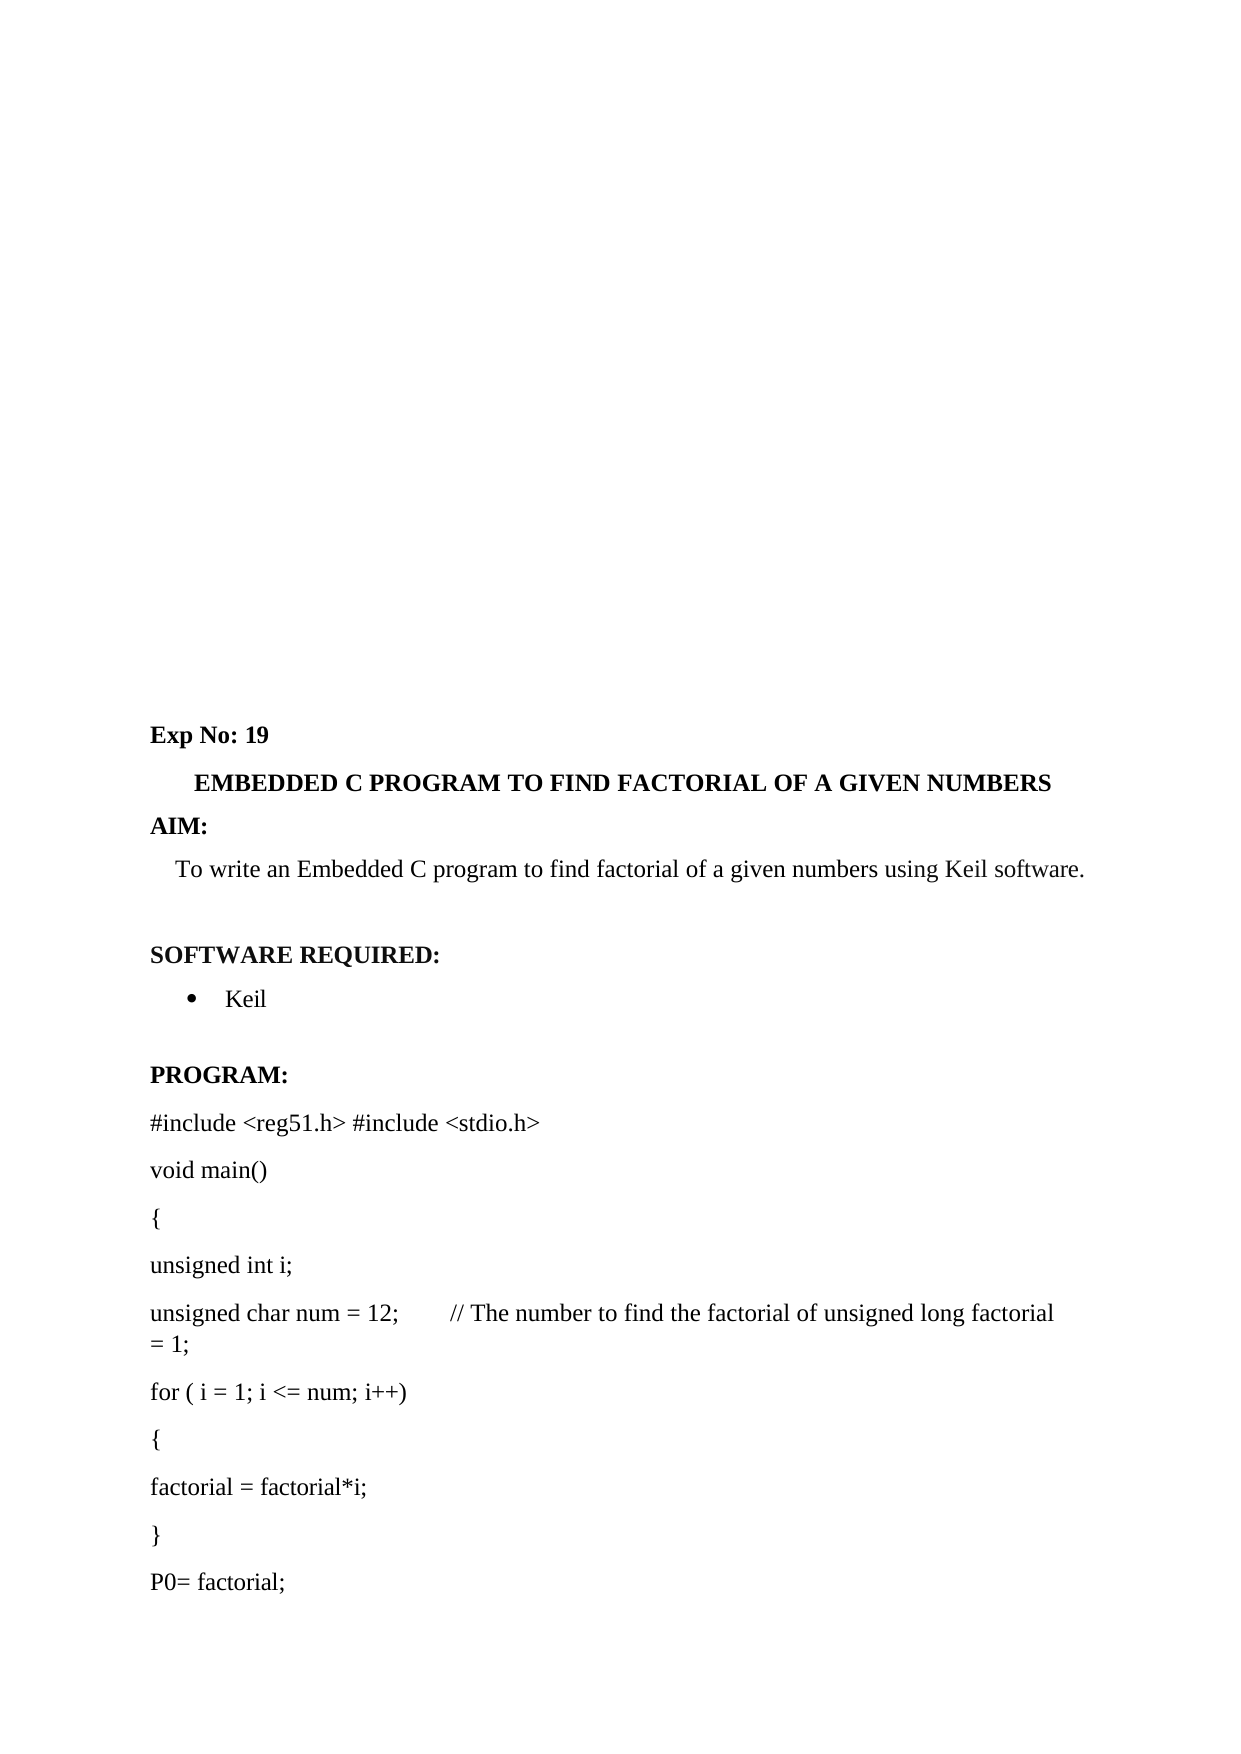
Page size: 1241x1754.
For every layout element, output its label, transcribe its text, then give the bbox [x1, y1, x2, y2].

text { [150, 1424, 1137, 1453]
text #include <reg51.h> #include <stdio.h> void main() [150, 1108, 562, 1184]
subtitle EMBEDDED C PROGRAM TO FIND FACTORIAL OF A GIVEN NUMBERS AIM: [150, 768, 1087, 840]
text Exp No: 19 [150, 720, 1137, 749]
text SOFTWARE REQUIRED: [150, 941, 1137, 969]
text factorial = factorial*i; [150, 1472, 1137, 1501]
text unsigned char num = 12; // The number to find the factorial of unsigned long factorial = 1; [150, 1298, 1074, 1358]
text { [150, 1203, 1137, 1231]
text To write an Embedded C program to find factorial of a given numbers using Keil software. [175, 854, 1137, 883]
text } [150, 1520, 1137, 1548]
list Keil [187, 984, 1137, 1012]
subtitle PROGRAM: [150, 1060, 1137, 1089]
text unsigned int i; [150, 1250, 1137, 1279]
text P0= factorial; [150, 1567, 1137, 1596]
text for ( i = 1; i <= num; i++) [150, 1377, 1137, 1405]
